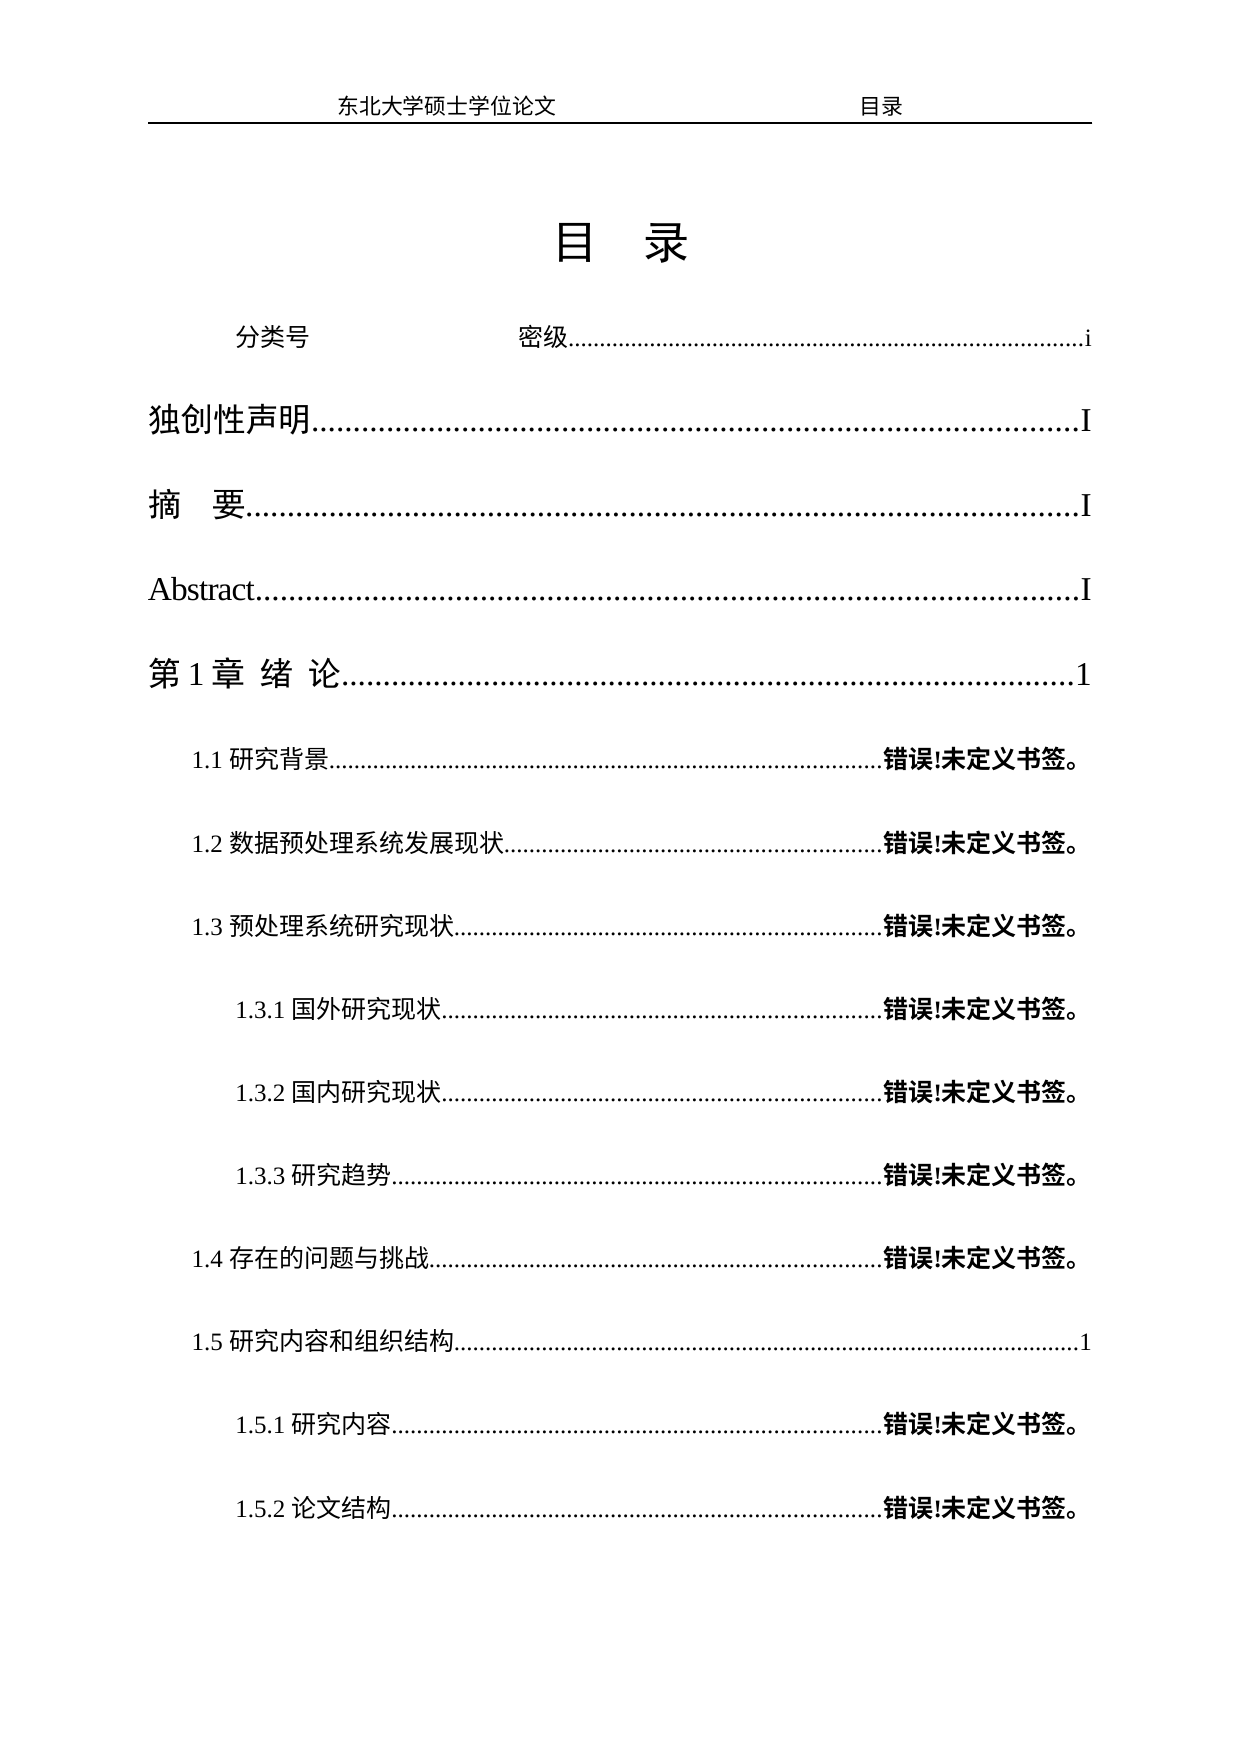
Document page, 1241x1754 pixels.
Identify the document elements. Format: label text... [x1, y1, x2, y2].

text 1.3.1 国外研究现状 错误!未定义书签。 [235, 975, 1092, 1040]
text 1.5.1 研究内容 错误!未定义书签。 [235, 1391, 1092, 1456]
text 1.5.2 论文结构 错误!未定义书签。 [235, 1474, 1092, 1539]
text 1.2 数据预处理系统发展现状 错误!未定义书签。 [191, 809, 1092, 874]
text 独创性声明 I [148, 386, 1092, 451]
text 1.1 研究背景 错误!未定义书签。 [191, 726, 1092, 791]
text 第1章 绪 论 1 [148, 640, 1092, 705]
text 1.3.2 国内研究现状 错误!未定义书签。 [235, 1058, 1092, 1123]
text Abstract I [148, 556, 1092, 621]
text 1.4 存在的问题与挑战 错误!未定义书签。 [191, 1224, 1092, 1289]
text 分类号 密级 i [235, 304, 1092, 369]
text 1.3.3 研究趋势 错误!未定义书签。 [235, 1141, 1092, 1206]
text 1.5 研究内容和组织结构 1 [191, 1307, 1092, 1372]
text 摘 要 I [148, 471, 1092, 536]
text 1.3 预处理系统研究现状 错误!未定义书签。 [191, 892, 1092, 957]
text 目 录 [148, 206, 1092, 271]
